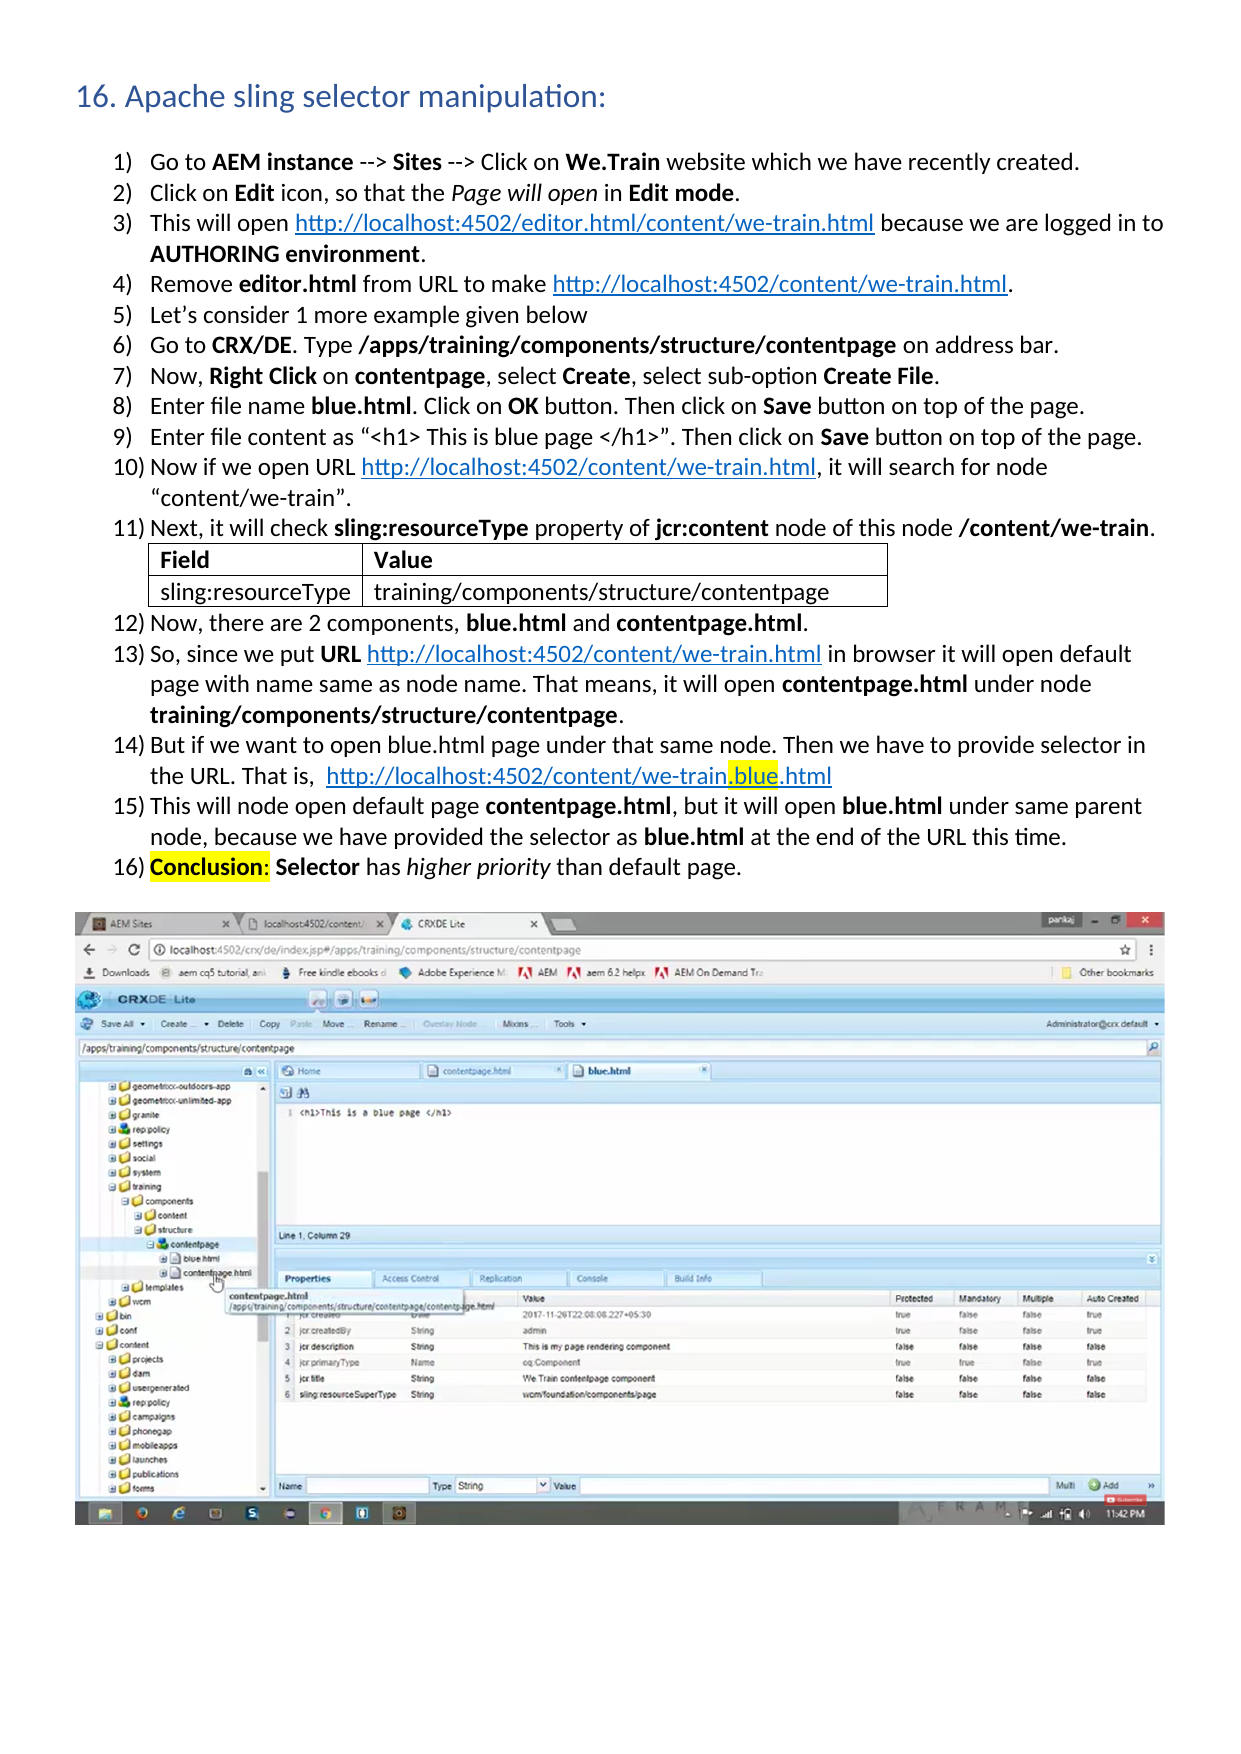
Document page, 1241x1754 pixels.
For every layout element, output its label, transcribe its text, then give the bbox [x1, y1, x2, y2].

list Next, it will check sling:resourceType property of jcr:content node of this node /content/we-train. [112, 512, 1165, 543]
subtitle 16. Apache sling selector manipulation: [75, 75, 1165, 116]
list Now, there are 2 components, blue.html and contentpage.html. [112, 607, 1165, 638]
table_cell sling:resourceType [149, 576, 362, 606]
list This will node open default page contentpage.html, but it will open blue.html under same parent node, because we have provided the selector as blue.html at the end of the URL this time. [112, 790, 1165, 851]
list Remove editor.html from URL to make http://localhost:4502/content/we-train.html. [112, 268, 1165, 299]
table_header Field [149, 544, 362, 574]
list Enter file content as “<h1> This is blue page </h1>”. Then click on Save button on top of the page. [112, 421, 1165, 451]
list Let’s consider 1 more example given below [112, 299, 1165, 329]
list Go to AEM instance --> Sites --> Click on We.Train website which we have recently created. [112, 146, 1165, 177]
table_cell training/components/structure/contentpage [363, 576, 887, 606]
list Conclusion: Selector has higher priority than default page. [270, 851, 1165, 882]
list This will open http://localhost:4502/editor.html/content/we-train.html because we are logged in to AUTHORING environment. [112, 207, 1165, 268]
list Go to CRX/DE. Type /apps/training/components/structure/contentpage on address bar. [112, 329, 1165, 360]
list But if we want to open blue.html page under that same node. Then we have to provide selector in the URL. That is, http://localhost:4502/content/we-train.blue.html [112, 729, 1165, 790]
picture [75, 912, 1165, 1525]
list Enter file name blue.html. Click on OK button. Then click on Save button on top of the page. [112, 390, 1165, 421]
list Click on Edit icon, so that the Page will open in Edit mode. [112, 177, 1165, 207]
table_header Value [363, 544, 887, 574]
list Now if we open URL http://localhost:4502/content/we-train.html, it will search for node “content/we-train”. [112, 451, 1165, 512]
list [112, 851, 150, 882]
list So, since we put URL http://localhost:4502/content/we-train.html in browser it will open default page with name same as node name. That means, it will open contentpage.html under node training/components/structure/contentpage. [112, 638, 1165, 729]
list Now, Right Click on contentpage, select Create, select sub-option Create File. [112, 360, 1165, 390]
